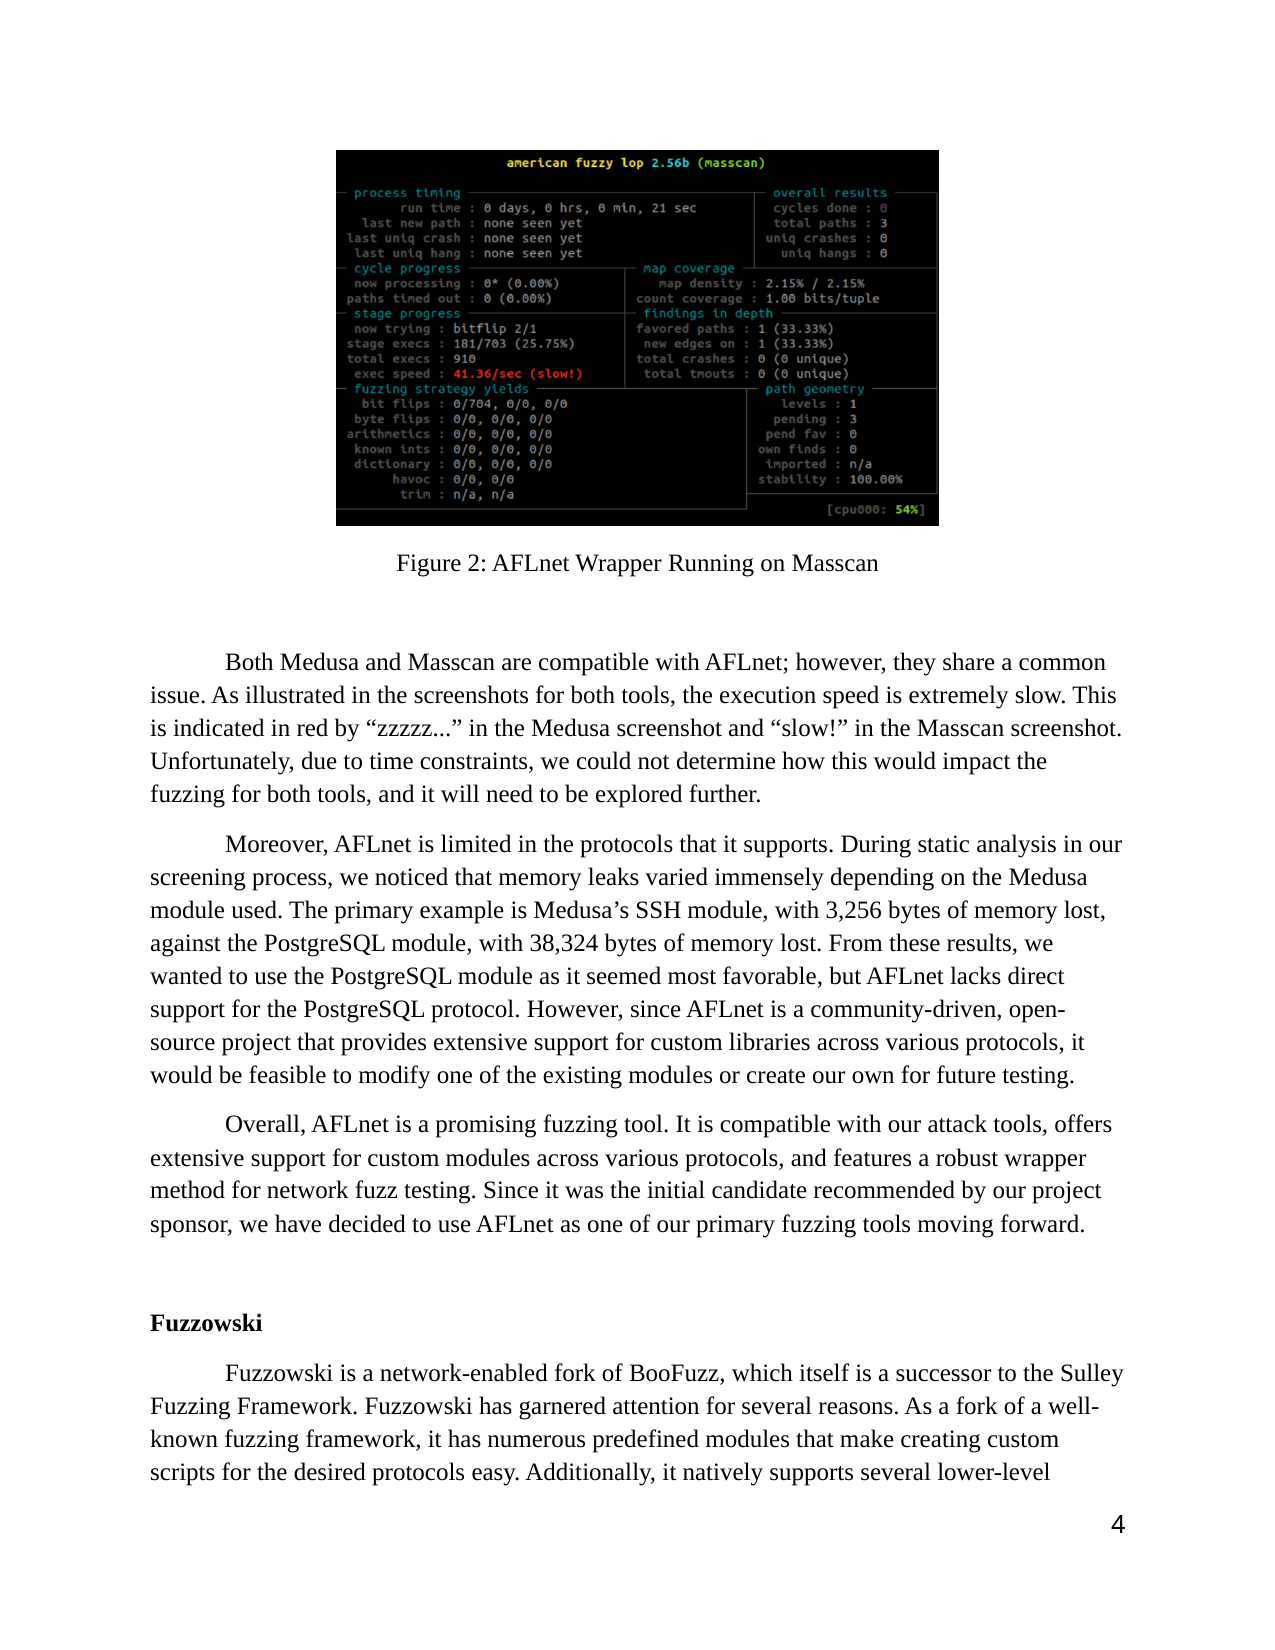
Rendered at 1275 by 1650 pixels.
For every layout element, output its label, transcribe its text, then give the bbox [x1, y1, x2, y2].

text Both Medusa and Masscan are compatible with AFLnet; however, they share a common issue. As illustrated in the screenshots for both tools, the execution speed is extremely slow. This is indicated in red by “zzzzz...” in the Medusa screenshot and “slow!” in the Masscan screenshot. Unfortunately, due to time constraints, we could not determine how this would impact the fuzzing for both tools, and it will need to be explored further. [150, 647, 1125, 808]
text Fuzzowski [150, 1308, 1125, 1337]
picture [336, 150, 939, 526]
text Moreover, AFLnet is limited in the protocols that it supports. During static analysis in our screening process, we noticed that memory leaks varied immensely depending on the Medusa module used. The primary example is Medusa’s SSH module, with 3,256 bytes of memory lost, against the PostgreSQL module, with 38,324 bytes of memory lost. From these results, we wanted to use the PostgreSQL module as it seemed most favorable, but AFLnet lacks direct support for the PostgreSQL protocol. However, since AFLnet is a community-driven, open-source project that provides extensive support for custom libraries across various protocols, it would be feasible to modify one of the existing modules or create our own for future testing. [150, 829, 1125, 1089]
text Overall, AFLnet is a promising fuzzing tool. It is compatible with our attack tools, offers extensive support for custom modules across various protocols, and features a robust wrapper method for network fuzz testing. Since it was the initial candidate recommended by our project sponsor, we have decided to use AFLnet as one of our primary fuzzing tools moving forward. [150, 1109, 1125, 1237]
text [150, 1358, 1125, 1486]
text Figure 2: AFLnet Wrapper Running on Masscan [150, 548, 1125, 576]
